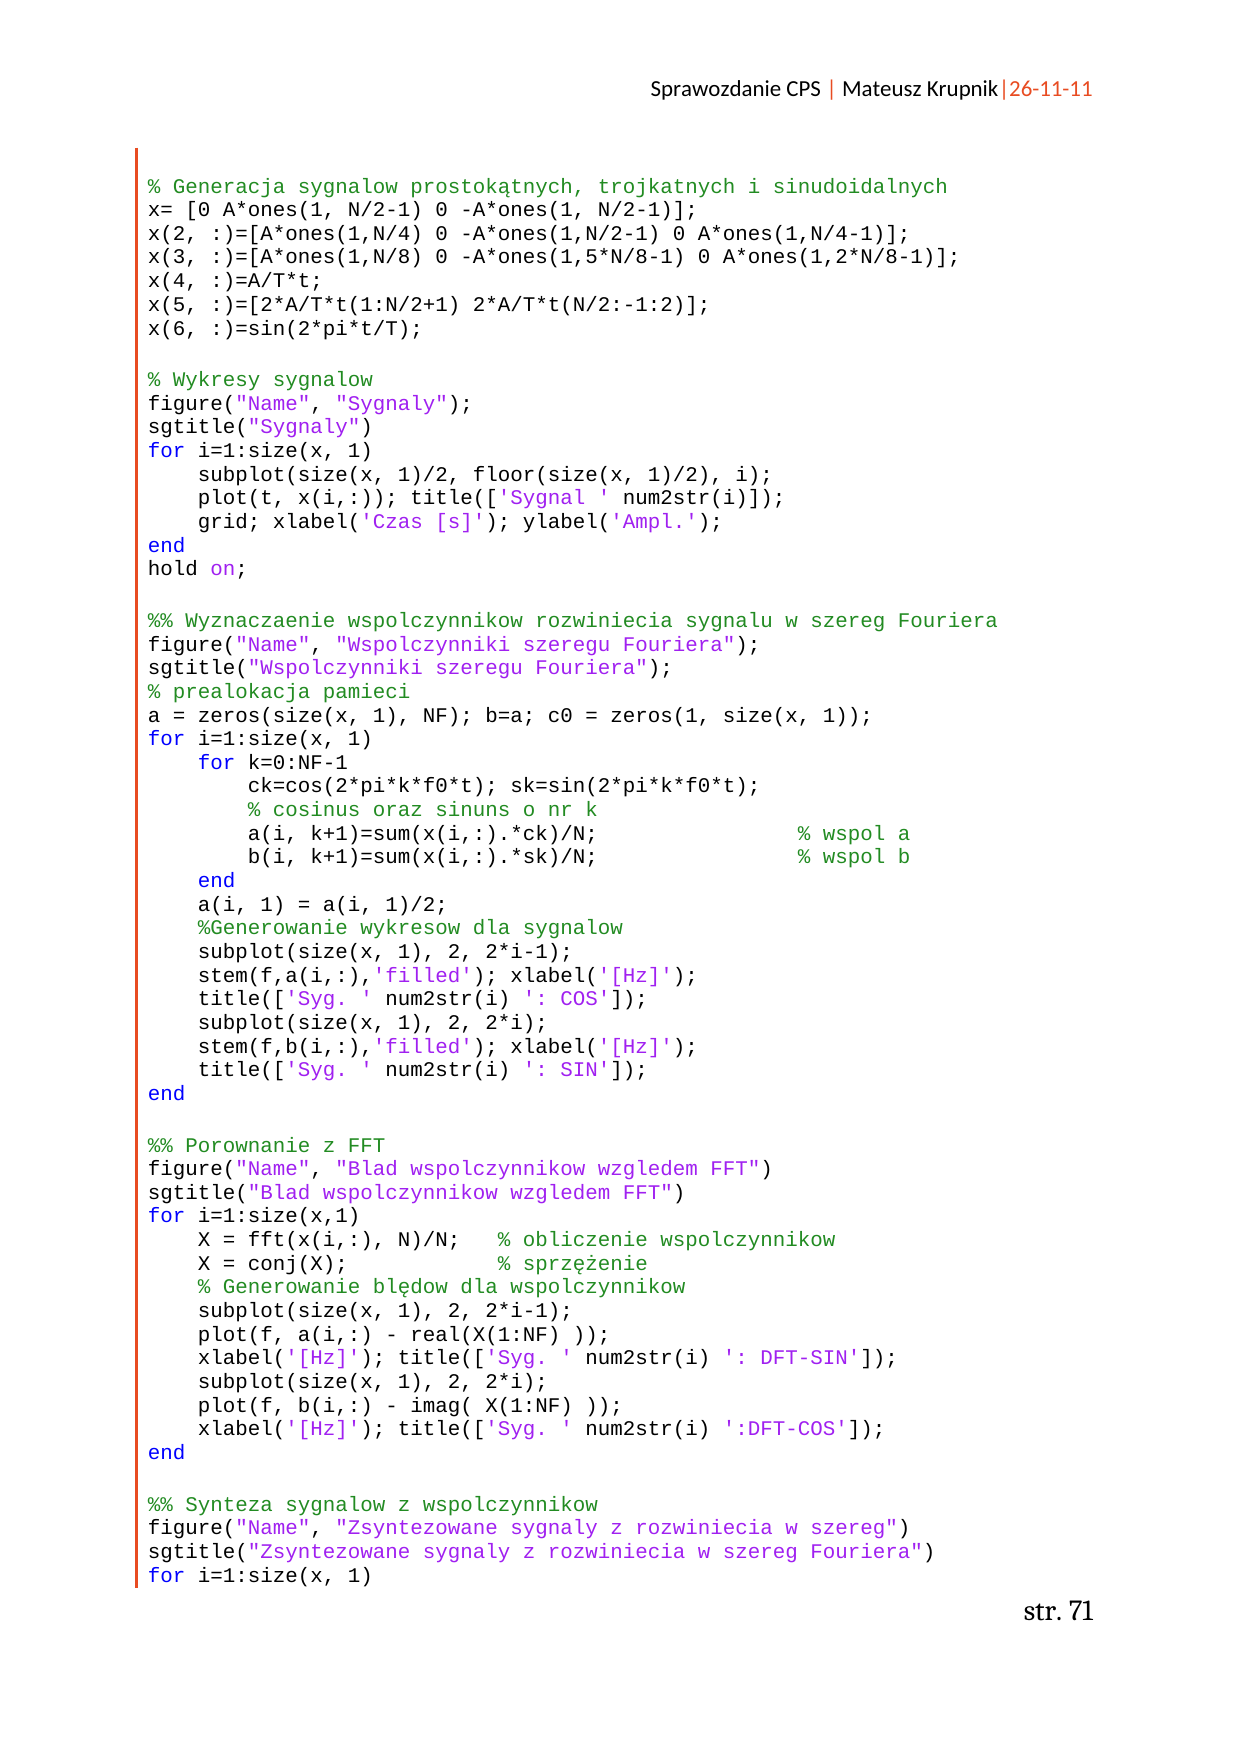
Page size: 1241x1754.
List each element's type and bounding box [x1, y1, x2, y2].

table_header [138, 148, 1096, 1588]
